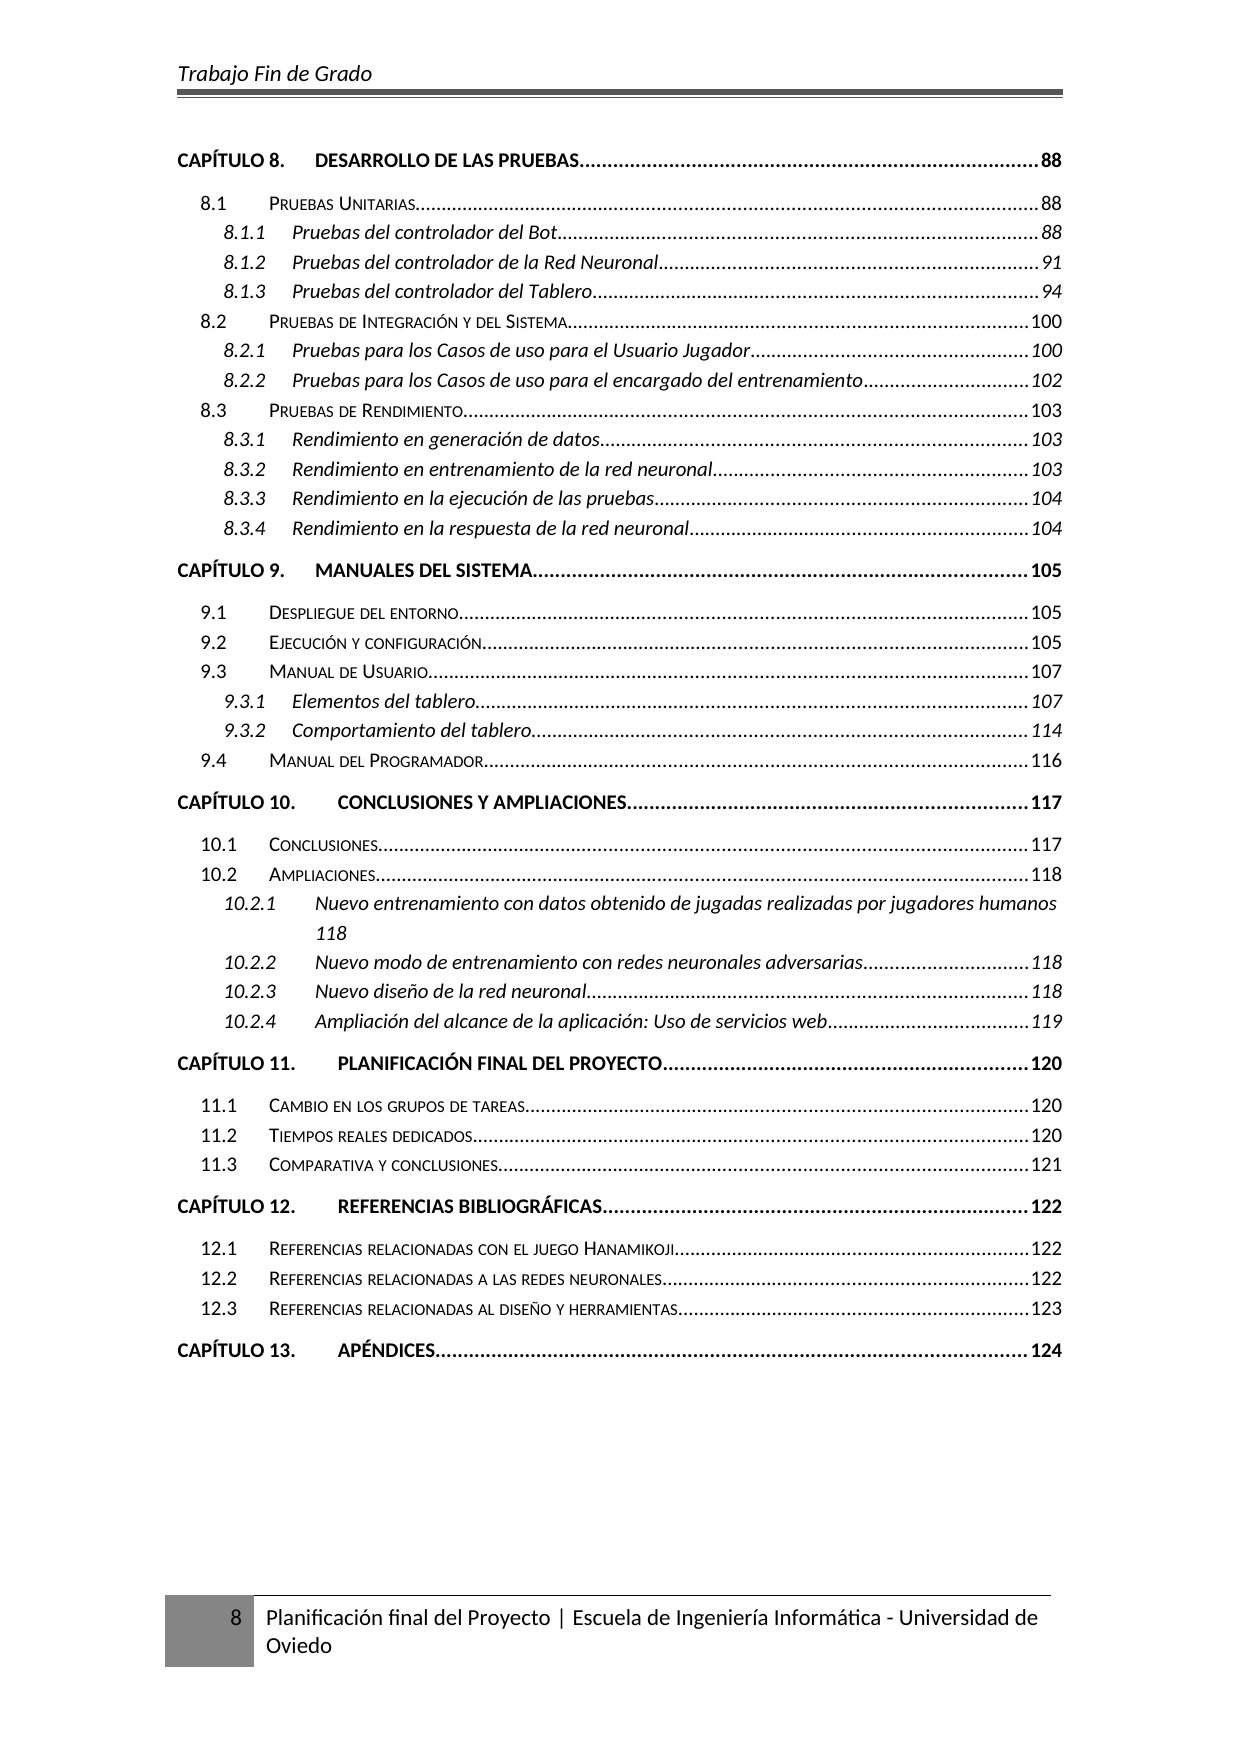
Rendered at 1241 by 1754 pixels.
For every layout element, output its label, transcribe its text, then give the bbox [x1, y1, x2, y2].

text 8.2 Pruebas de Integración y del Sistema 100 [200, 308, 1063, 333]
text 8.1.2 Pruebas del controlador de la Red Neuronal 91 [223, 249, 1063, 274]
text Capítulo 10. Conclusiones y Ampliaciones 117 [177, 789, 1063, 815]
text 10.2.1 Nuevo entrenamiento con datos obtenido de jugadas realizadas por jugadores humanos 118 [223, 891, 1063, 945]
text 9.1 Despliegue del entorno 105 [200, 599, 1063, 625]
text 8.2.1 Pruebas para los Casos de uso para el Usuario Jugador 100 [223, 338, 1063, 363]
text 9.2 Ejecución y configuración 105 [200, 629, 1063, 654]
text 11.2 Tiempos reales dedicados 120 [200, 1122, 1063, 1147]
text 10.2.4 Ampliación del alcance de la aplicación: Uso de servicios web 119 [223, 1008, 1063, 1033]
text 12.2 Referencias relacionadas a las redes neuronales 122 [200, 1265, 1063, 1291]
text 10.2.3 Nuevo diseño de la red neuronal 118 [223, 978, 1063, 1004]
text 8.3.1 Rendimiento en generación de datos 103 [223, 426, 1063, 452]
text 8.2.2 Pruebas para los Casos de uso para el encargado del entrenamiento 102 [223, 367, 1063, 393]
text 9.4 Manual del Programador 116 [200, 747, 1063, 773]
text 8.3 Pruebas de Rendimiento 103 [200, 397, 1063, 422]
text 9.3.2 Comportamiento del tablero 114 [223, 718, 1063, 743]
text 10.2.2 Nuevo modo de entrenamiento con redes neuronales adversarias 118 [223, 949, 1063, 974]
text Capítulo 8. Desarrollo de las Pruebas 88 [177, 148, 1063, 173]
text 10.1 Conclusiones 117 [200, 831, 1063, 857]
text 11.1 Cambio en los grupos de tareas 120 [200, 1092, 1063, 1118]
text 8.3.4 Rendimiento en la respuesta de la red neuronal 104 [223, 515, 1063, 541]
text Capítulo 13. Apéndices 124 [177, 1337, 1063, 1362]
text 9.3 Manual de Usuario 107 [200, 658, 1063, 684]
text 8.3.2 Rendimiento en entrenamiento de la red neuronal 103 [223, 456, 1063, 481]
text 12.1 Referencias relacionadas con el juego Hanamikoji 122 [200, 1236, 1063, 1261]
text Capítulo 12. Referencias Bibliográficas 122 [177, 1193, 1063, 1219]
text 10.2 Ampliaciones 118 [200, 861, 1063, 886]
text 8.1.1 Pruebas del controlador del Bot 88 [223, 219, 1063, 245]
text 8.1.3 Pruebas del controlador del Tablero 94 [223, 278, 1063, 304]
text Capítulo 9. Manuales del Sistema 105 [177, 557, 1063, 583]
text 8.1 Pruebas Unitarias 88 [200, 190, 1063, 215]
text 11.3 Comparativa y conclusiones 121 [200, 1151, 1063, 1177]
text 8.3.3 Rendimiento en la ejecución de las pruebas 104 [223, 486, 1063, 511]
text 9.3.1 Elementos del tablero 107 [223, 688, 1063, 713]
text Capítulo 11. Planificación final del Proyecto 120 [177, 1050, 1063, 1076]
text 12.3 Referencias relacionadas al diseño y herramientas 123 [200, 1295, 1063, 1320]
